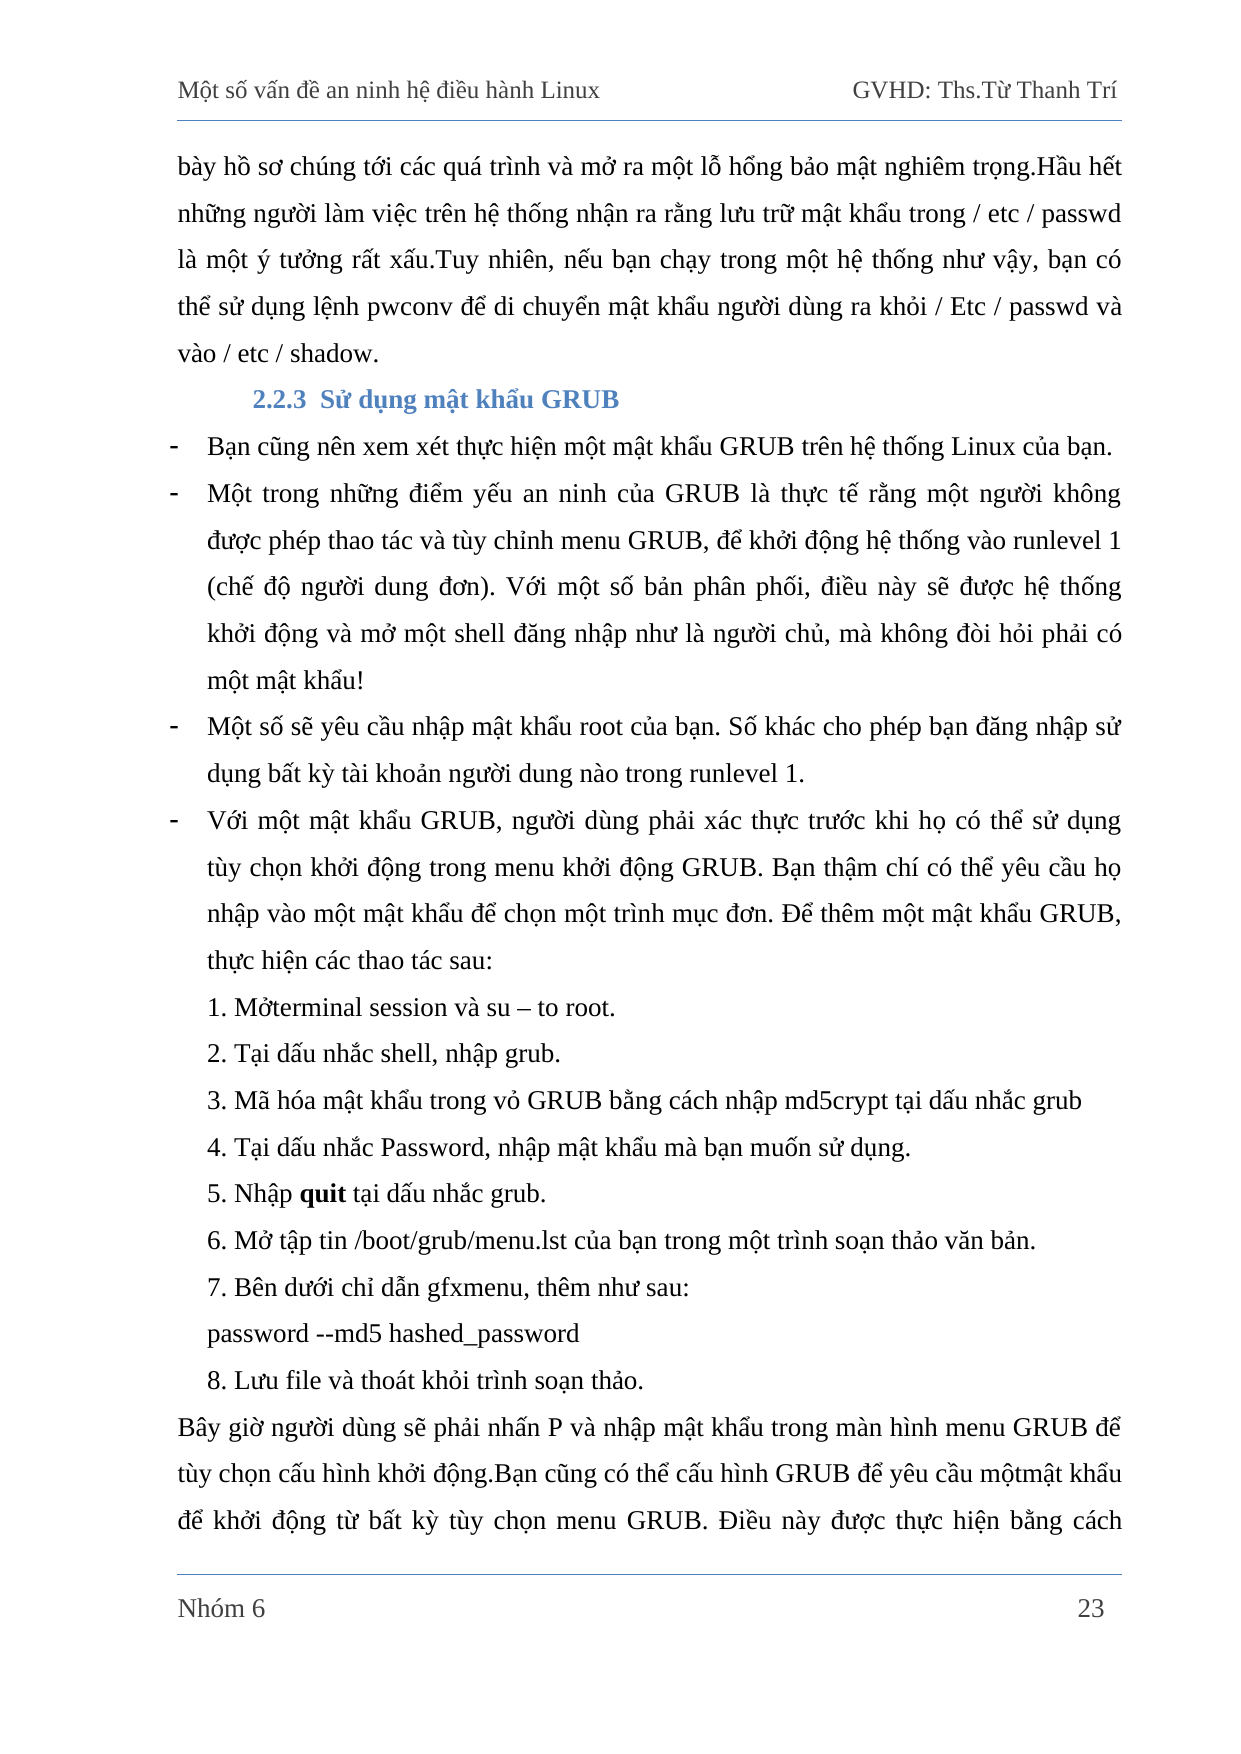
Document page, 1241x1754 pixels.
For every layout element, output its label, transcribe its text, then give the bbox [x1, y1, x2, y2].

text 7. Bên dưới chỉ dẫn gfxmenu, thêm như sau: [207, 1271, 1122, 1302]
text 8. Lưu file và thoát khỏi trình soạn thảo. [207, 1364, 1122, 1395]
text password --md5 hashed_password [207, 1317, 1122, 1348]
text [177, 1411, 1122, 1535]
text 1. Mởterminal session và su – to root. [207, 991, 1122, 1022]
list Một số sẽ yêu cầu nhập mật khẩu root của bạn. Số khác cho phép bạn đăng nhập sử dụng bất kỳ tài khoản người dung nào trong runlevel 1. [169, 711, 1122, 788]
list Một trong những điểm yếu an ninh của GRUB là thực tế rằng một người không được phép thao tác và tùy chỉnh menu GRUB, để khởi động hệ thống vào runlevel 1 (chế độ người dung đơn). Với một số bản phân phối, điều này sẽ được hệ thống khởi động và mở một shell đăng nhập như là người chủ, mà không đòi hỏi phải có một mật khẩu! [169, 477, 1122, 695]
list Bạn cũng nên xem xét thực hiện một mật khẩu GRUB trên hệ thống Linux của bạn. [169, 430, 1122, 461]
text 2. Tại dấu nhắc shell, nhập grub. [207, 1037, 1122, 1068]
text 4. Tại dấu nhắc Password, nhập mật khẩu mà bạn muốn sử dụng. [207, 1131, 1122, 1162]
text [177, 150, 1122, 368]
text 3. Mã hóa mật khẩu trong vỏ GRUB bằng cách nhập md5crypt tại dấu nhắc grub [207, 1084, 1122, 1115]
text 6. Mở tập tin /boot/grub/menu.lst của bạn trong một trình soạn thảo văn bản. [207, 1224, 1122, 1255]
list Với một mật khẩu GRUB, người dùng phải xác thực trước khi họ có thể sử dụng tùy chọn khởi động trong menu khởi động GRUB. Bạn thậm chí có thể yêu cầu họ nhập vào một mật khẩu để chọn một trình mục đơn. Để thêm một mật khẩu GRUB, thực hiện các thao tác sau: [169, 804, 1122, 975]
subtitle 2.2.3 Sử dụng mật khẩu GRUB [252, 383, 1122, 415]
text 5. Nhập quit tại dấu nhắc grub. [207, 1177, 1122, 1208]
